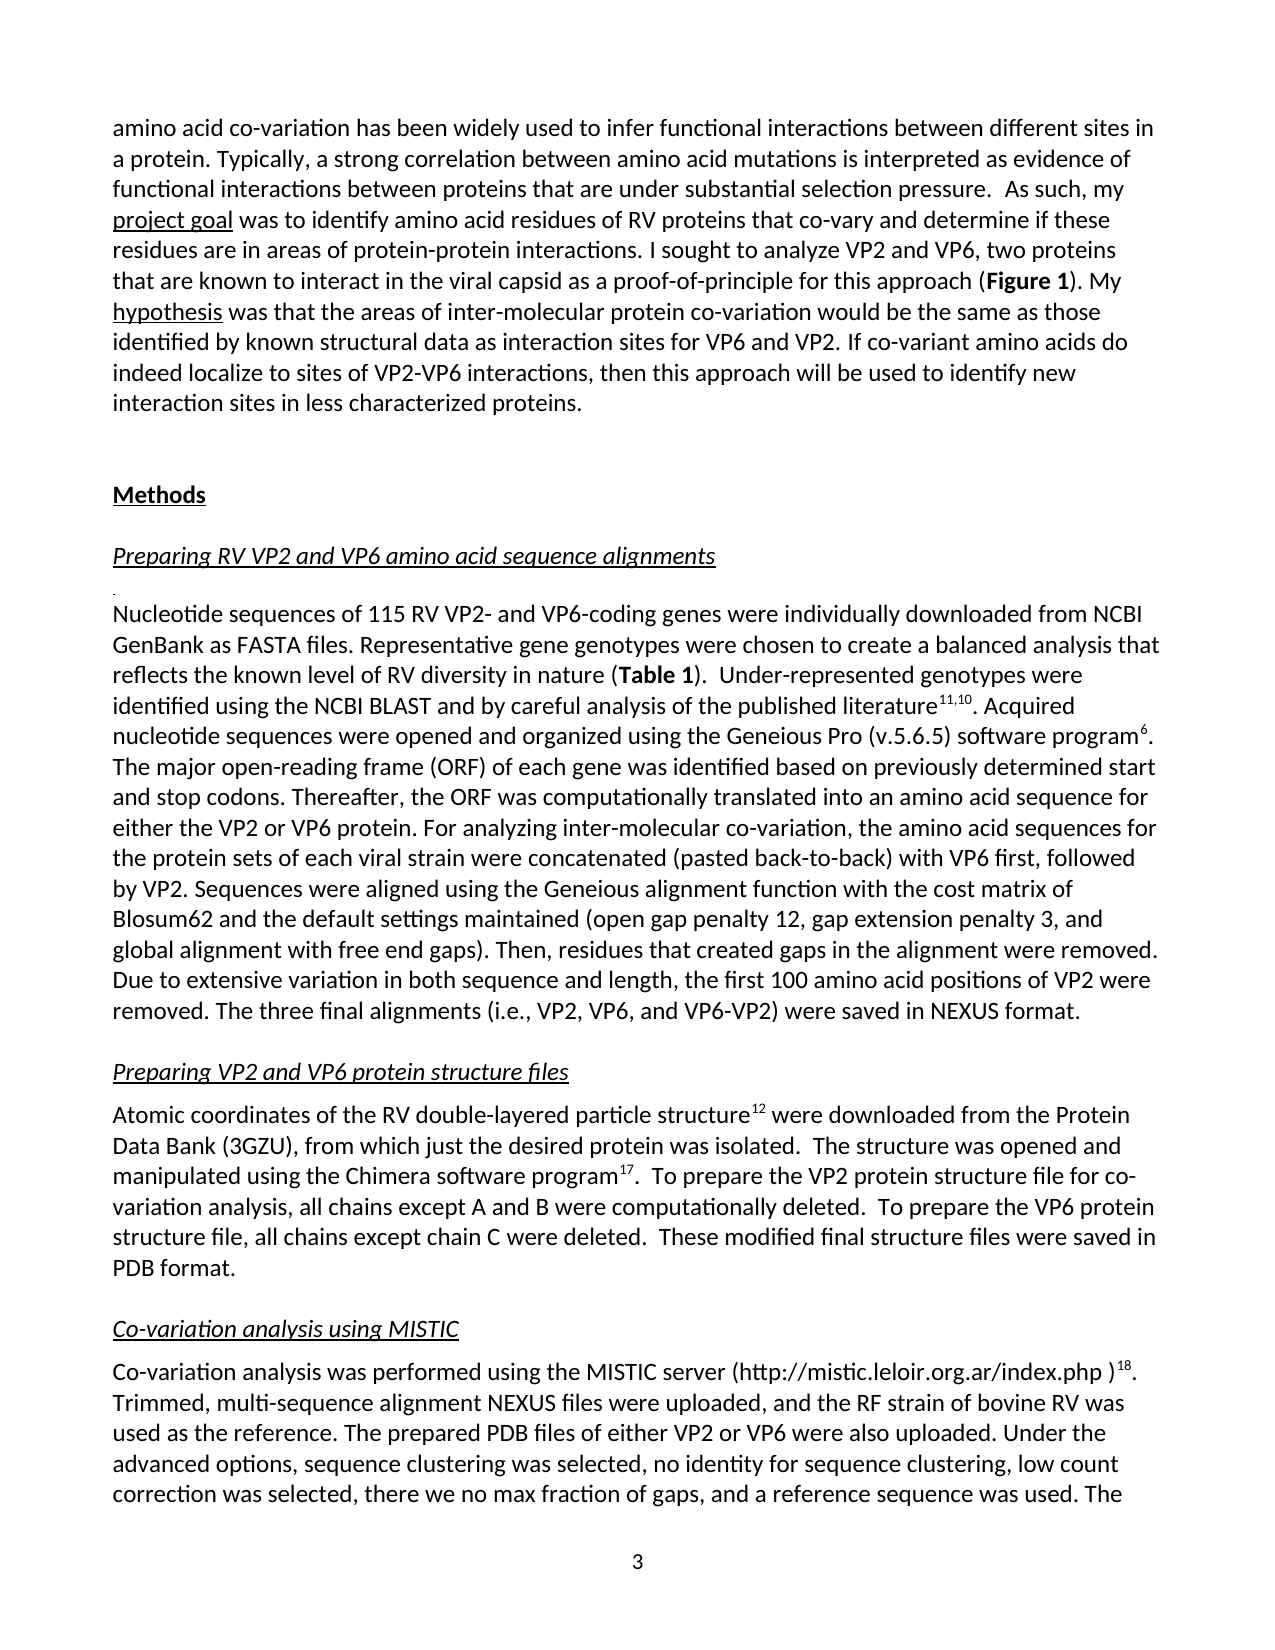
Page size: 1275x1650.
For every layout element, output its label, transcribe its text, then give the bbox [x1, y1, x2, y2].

text Methods [112, 479, 1162, 509]
text Atomic coordinates of the RV double-layered particle structure12 were downloaded from the Protein Data Bank (3GZU), from which just the desired protein was isolated. The structure was opened and manipulated using the Chimera software program17. To prepare the VP2 protein structure file for co-variation analysis, all chains except A and B were computationally deleted. To prepare the VP6 protein structure file, all chains except chain C were deleted. These modified final structure files were saved in PDB format. [112, 1099, 1162, 1282]
text Preparing RV VP2 and VP6 amino acid sequence alignments [112, 540, 1162, 570]
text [112, 112, 1162, 418]
text Co-variation analysis using MISTIC [112, 1313, 1162, 1343]
text Nucleotide sequences of 115 RV VP2- and VP6-coding genes were individually downloaded from NCBI GenBank as FASTA files. Representative gene genotypes were chosen to create a balanced analysis that reflects the known level of RV diversity in nature (Table 1). Under-represented genotypes were identified using the NCBI BLAST and by careful analysis of the published literature11,10. Acquired nucleotide sequences were opened and organized using the Geneious Pro (v.5.6.5) software program6. The major open-reading frame (ORF) of each gene was identified based on previously determined start and stop codons. Thereafter, the ORF was computationally translated into an amino acid sequence for either the VP2 or VP6 protein. For analyzing inter-molecular co-variation, the amino acid sequences for the protein sets of each viral strain were concatenated (pasted back-to-back) with VP6 first, followed by VP2. Sequences were aligned using the Geneious alignment function with the cost matrix of Blosum62 and the default settings maintained (open gap penalty 12, gap extension penalty 3, and global alignment with free end gaps). Then, residues that created gaps in the alignment were removed. Due to extensive variation in both sequence and length, the first 100 amino acid positions of VP2 were removed. The three final alignments (i.e., VP2, VP6, and VP6-VP2) were saved in NEXUS format. [112, 598, 1162, 1026]
text Preparing VP2 and VP6 protein structure files [112, 1056, 1162, 1087]
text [112, 1356, 1162, 1509]
